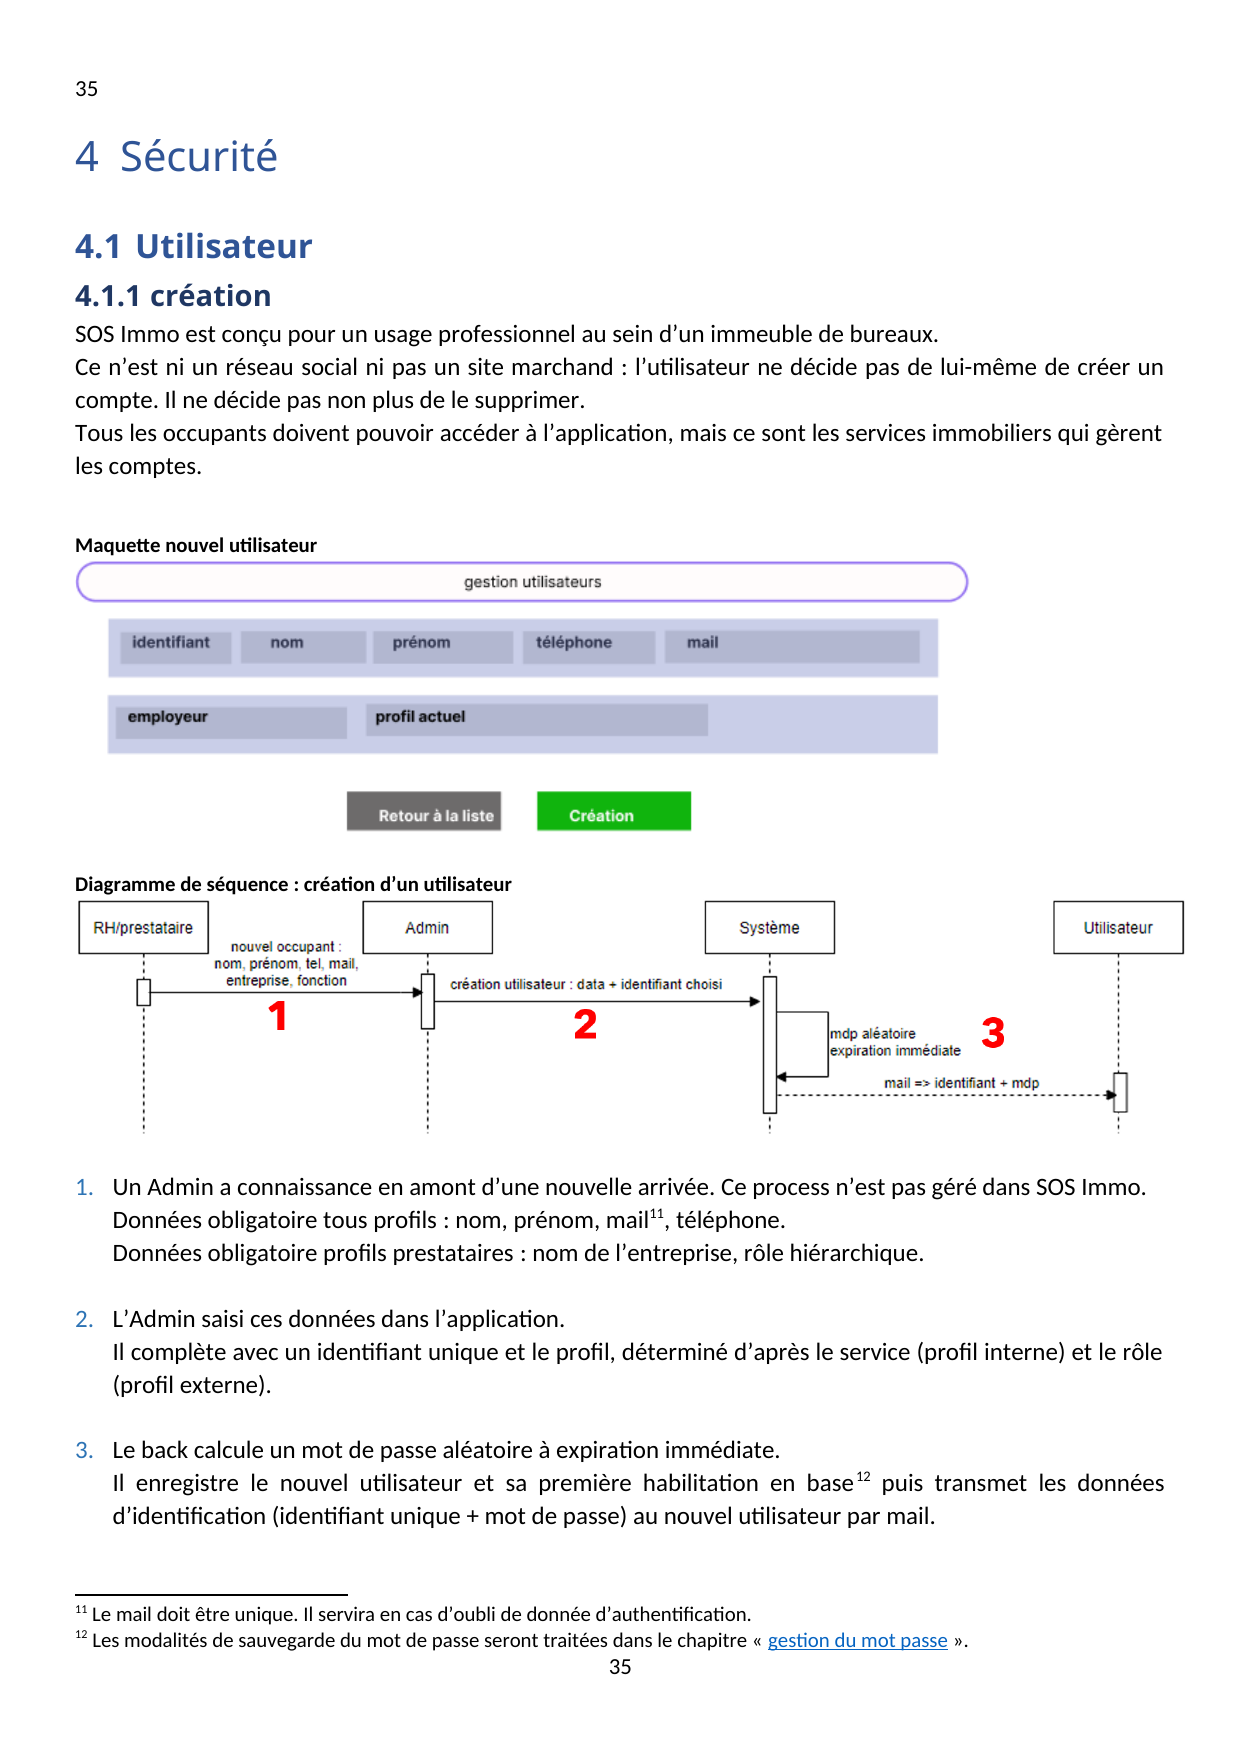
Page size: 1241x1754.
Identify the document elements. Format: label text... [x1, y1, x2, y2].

text Diagramme de séquence : création d’un utilisateur [75, 871, 1165, 897]
list Données obligatoire tous profils : nom, prénom, mail, téléphone. [112, 1204, 1165, 1235]
subtitle Utilisateur [75, 222, 1165, 268]
list Il enregistre le nouvel utilisateur et sa première habilitation en base puis transmet les données d’identification (identifiant unique + mot de passe) au nouvel utilisateur par mail. [112, 1468, 1165, 1531]
list Un Admin a connaissance en amont d’une nouvelle arrivée. Ce process n’est pas géré dans SOS Immo. [75, 1171, 1165, 1202]
text Maquette nouvel utilisateur [75, 532, 1165, 558]
text Ce n’est ni un réseau social ni pas un site marchand : l’utilisateur ne décide pas de lui-même de créer un compte. Il ne décide pas non plus de le supprimer. [75, 351, 1165, 415]
text SOS Immo est conçu pour un usage professionnel au sein d’un immeuble de bureaux. [75, 318, 1165, 349]
list Il complète avec un identifiant unique et le profil, déterminé d’après le service (profil interne) et le rôle (profil externe). [112, 1336, 1165, 1399]
list Le back calcule un mot de passe aléatoire à expiration immédiate. [75, 1435, 1165, 1465]
text Tous les occupants doivent pouvoir accéder à l’application, mais ce sont les services immobiliers qui gèrent les comptes. [75, 417, 1165, 481]
list L’Admin saisi ces données dans l’application. [75, 1303, 1165, 1333]
picture [75, 560, 972, 837]
subtitle création [75, 276, 1165, 315]
subtitle Sécurité [75, 127, 1165, 183]
list Données obligatoire profils prestataires : nom de l’entreprise, rôle hiérarchique. [112, 1237, 1165, 1268]
picture [75, 898, 1186, 1137]
